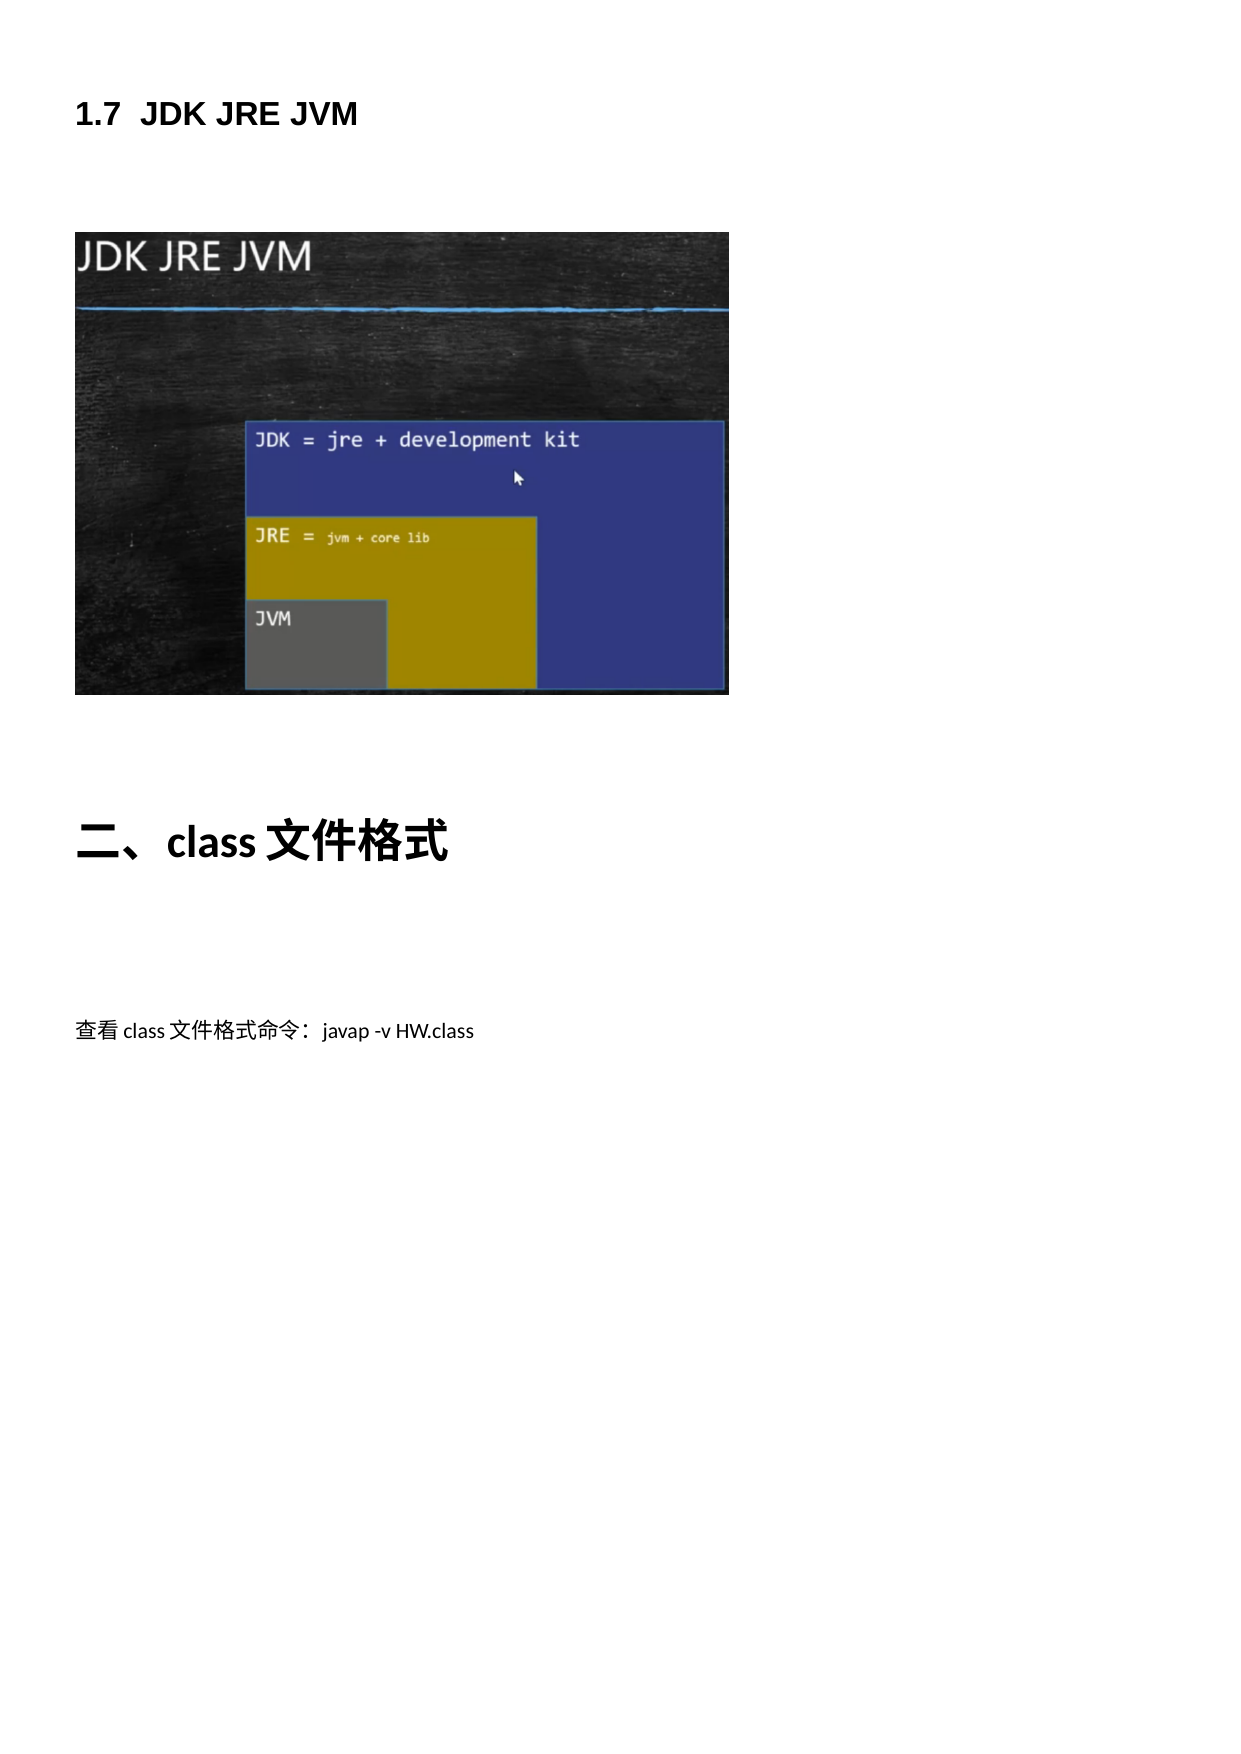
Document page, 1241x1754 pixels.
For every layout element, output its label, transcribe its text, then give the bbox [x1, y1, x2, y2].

picture [75, 232, 729, 695]
text 查看class文件格式命令：javap -v HW.class [75, 1013, 1165, 1046]
subtitle JDK JRE JVM [75, 81, 1165, 146]
subtitle class文件格式 [75, 788, 1165, 886]
